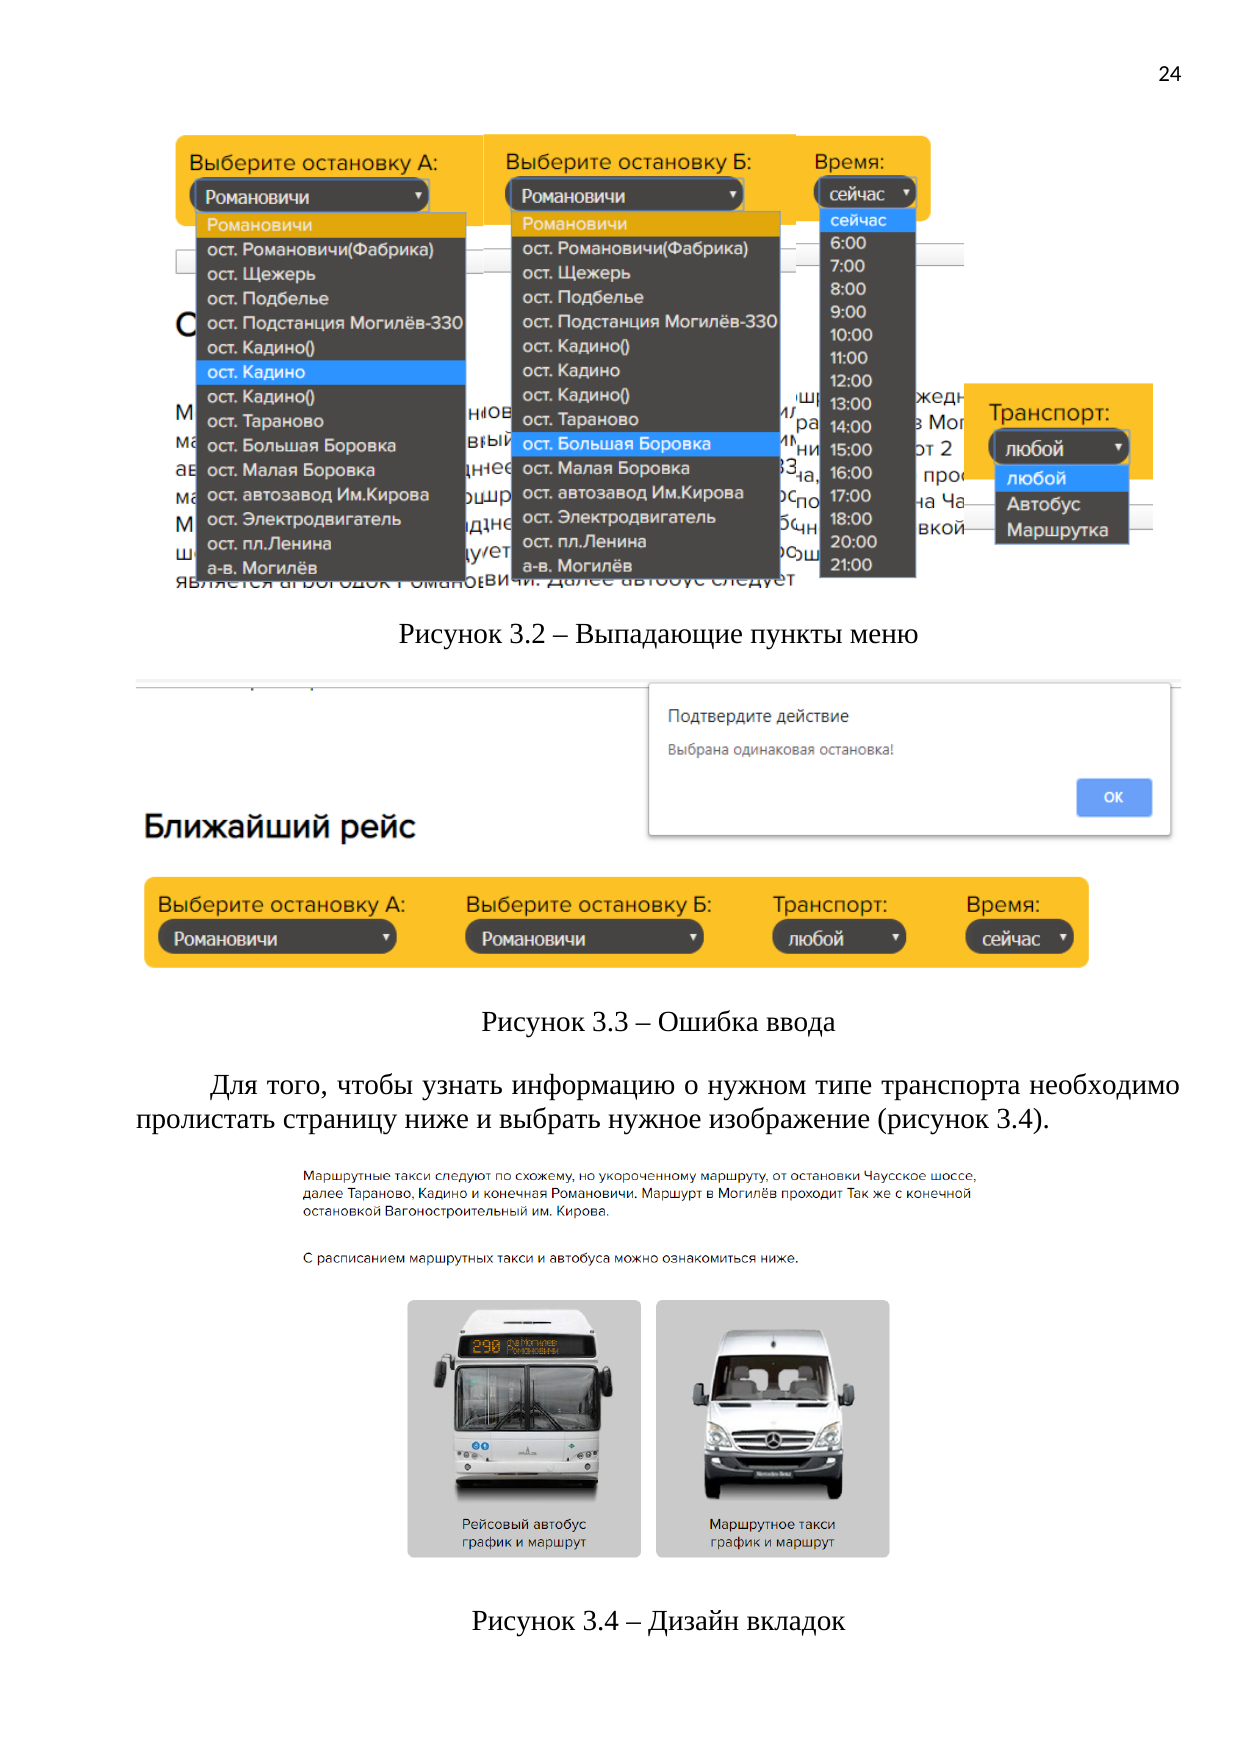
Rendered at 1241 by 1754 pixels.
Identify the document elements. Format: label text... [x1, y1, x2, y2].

text Для того, чтобы узнать информацию о нужном типе транспорта необходимо пролистать страницу ниже и выбрать нужное изображение (рисунок 3.4). [136, 1067, 1181, 1134]
text Рисунок 3.2 – Выпадающие пункты меню [136, 617, 1181, 650]
text Рисунок 3.4 – Дизайн вкладок [136, 1603, 1181, 1636]
text Рисунок 3.3 – Ошибка ввода [136, 1004, 1181, 1038]
picture [164, 118, 1153, 588]
picture [297, 1163, 1020, 1574]
picture [135, 679, 1182, 976]
